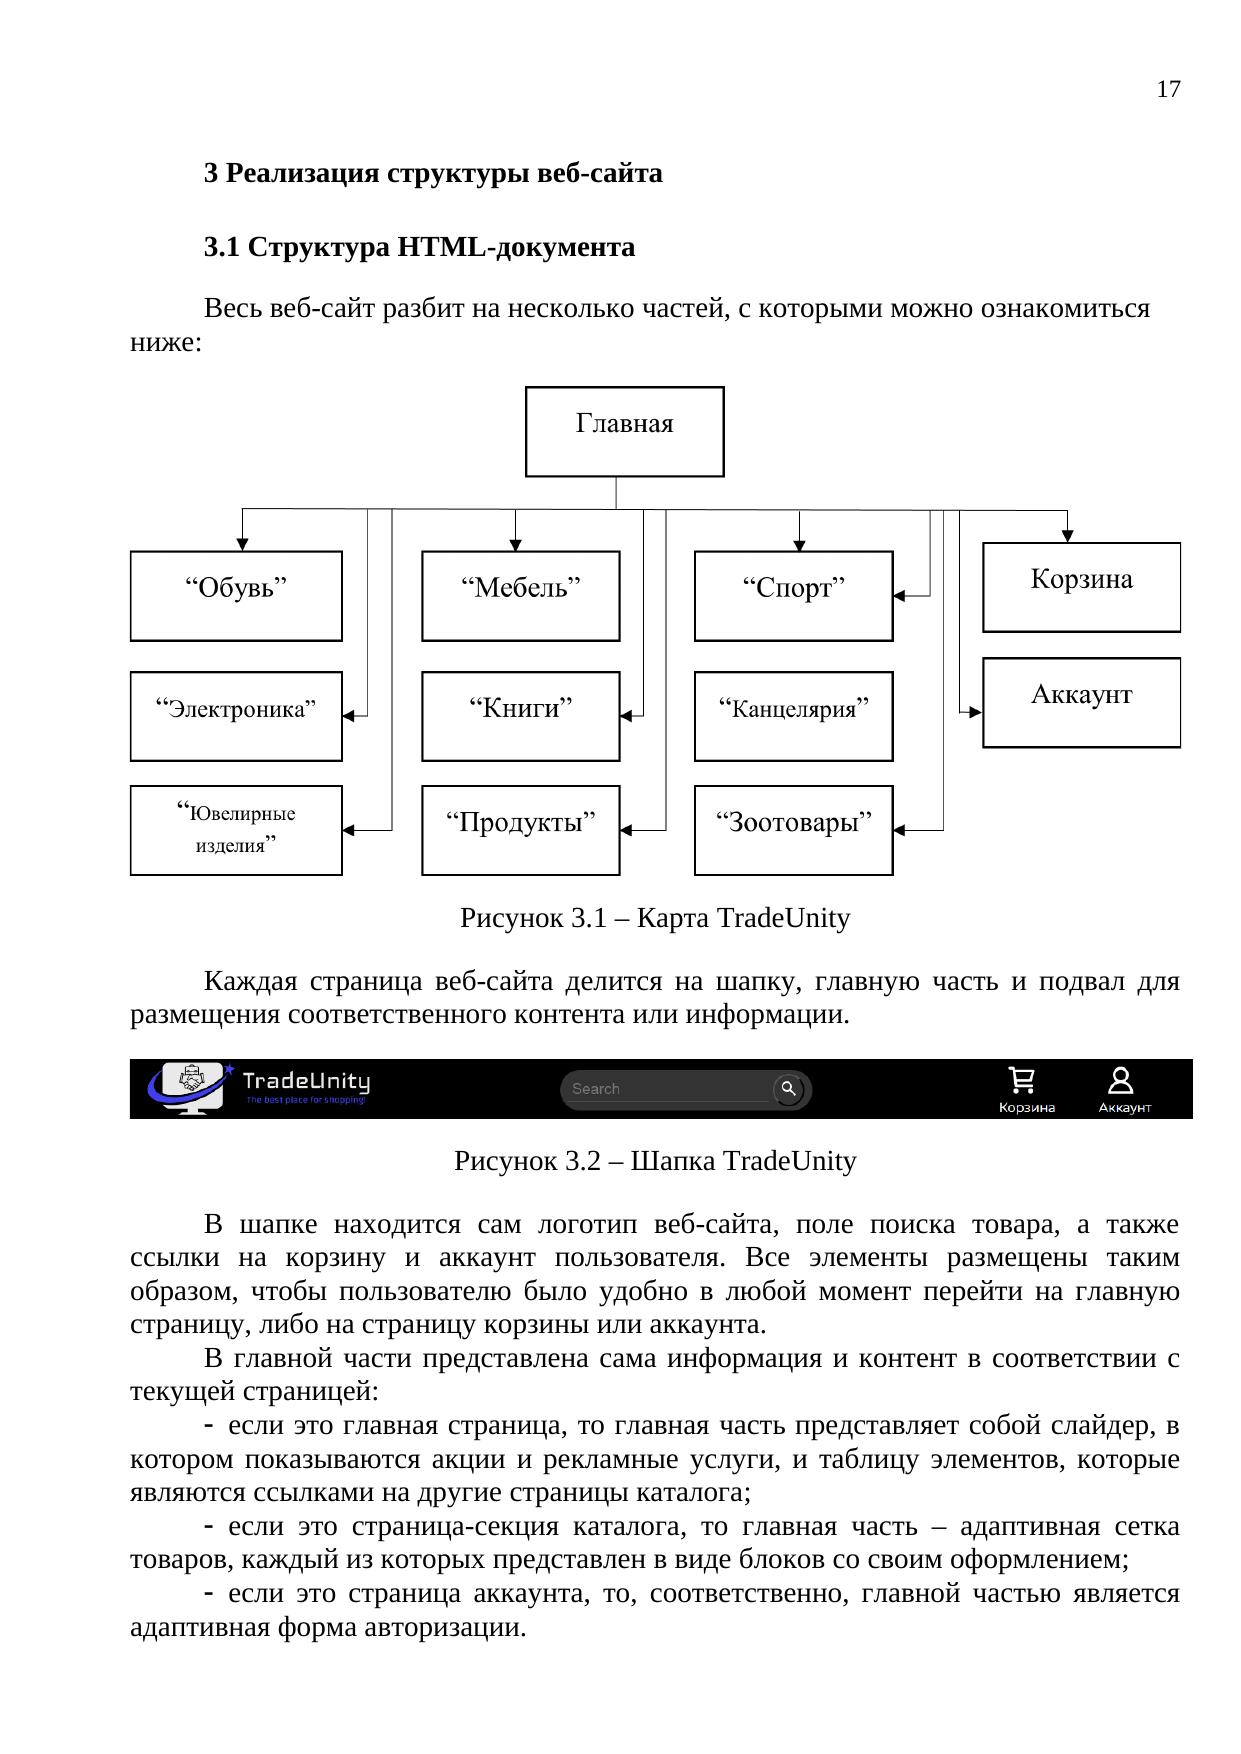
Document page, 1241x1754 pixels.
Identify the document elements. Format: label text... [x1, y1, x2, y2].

subtitle Структура HTML-документа [204, 229, 1181, 263]
text Рисунок 3.1 – Карта TradeUnity [130, 900, 1181, 934]
text Каждая страница веб-сайта делится на шапку, главную часть и подвал для размещения соответственного контента или информации. [130, 963, 1181, 1030]
subtitle Реализация структуры веб-сайта [204, 156, 1181, 189]
text В шапке находится сам логотип веб-сайта, поле поиска товара, а также ссылки на корзину и аккаунт пользователя. Все элементы размещены таким образом, чтобы пользователю было удобно в любой момент перейти на главную страницу, либо на страницу корзины или аккаунта. [130, 1206, 1181, 1340]
picture [129, 1059, 1193, 1119]
text В главной части представлена сама информация и контент в соответствии с текущей страницей: [130, 1340, 1181, 1407]
text Весь веб-сайт разбит на несколько частей, с которыми можно ознакомиться ниже: [130, 290, 1181, 357]
picture [129, 386, 1182, 876]
list если это страница аккаунта, то, соответственно, главной частью является адаптивная форма авторизации. [130, 1575, 1181, 1642]
list если это страница-секция каталога, то главная часть – адаптивная сетка товаров, каждый из которых представлен в виде блоков со своим оформлением; [130, 1508, 1181, 1575]
list если это главная страница, то главная часть представляет собой слайдер, в котором показываются акции и рекламные услуги, и таблицу элементов, которые являются ссылками на другие страницы каталога; [130, 1407, 1181, 1508]
text Рисунок 3.2 – Шапка TradeUnity [130, 1143, 1181, 1177]
